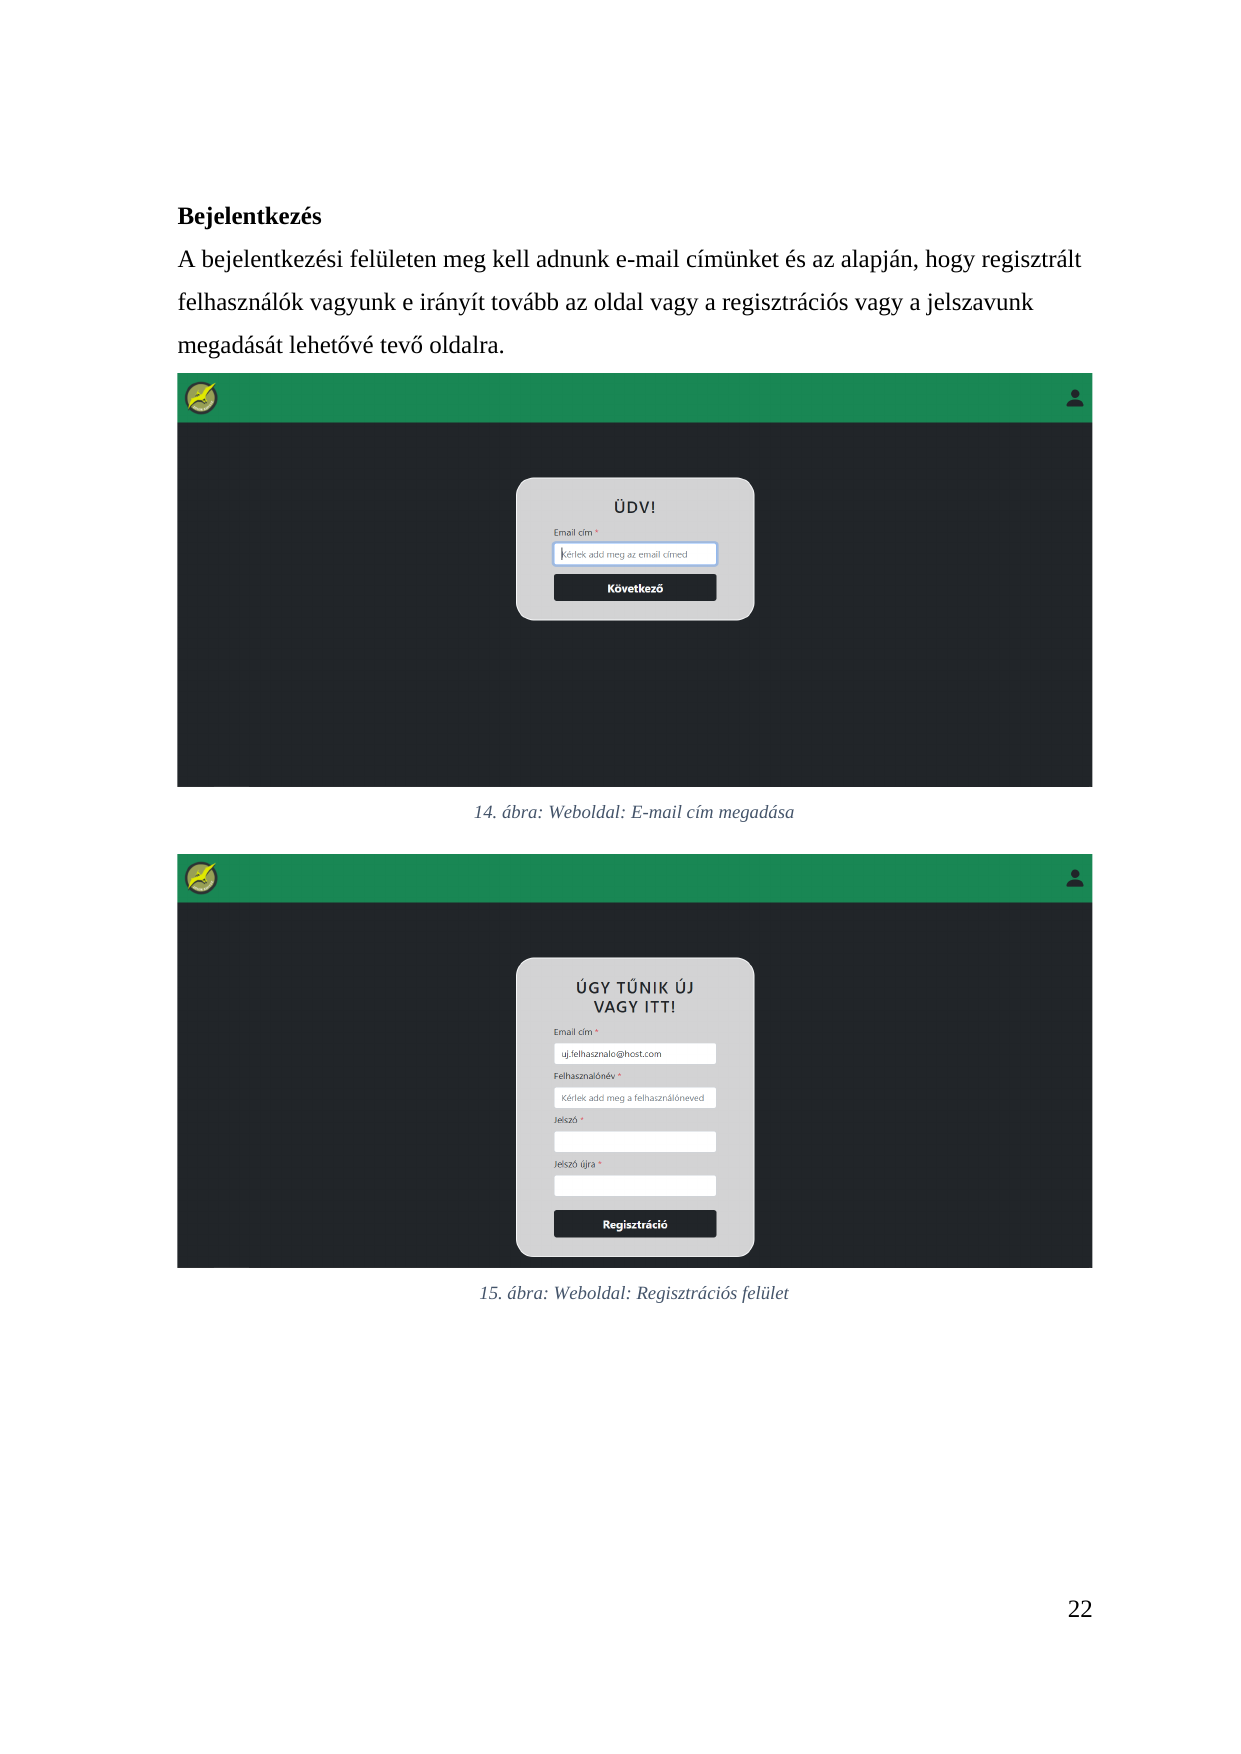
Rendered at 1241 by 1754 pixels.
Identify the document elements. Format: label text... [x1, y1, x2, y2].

text A bejelentkezési felületen meg kell adnunk e-mail címünket és az alapján, hogy regisztrált felhasználók vagyunk e irányít tovább az oldal vagy a regisztrációs vagy a jelszavunk megadását lehetővé tevő oldalra. [177, 244, 1092, 359]
text Bejelentkezés [177, 201, 1092, 229]
picture [177, 854, 1093, 1268]
text 15. ábra: Weboldal: Regisztrációs felület [177, 1282, 1092, 1303]
text 14. ábra: Weboldal: E-mail cím megadása [177, 801, 1092, 822]
picture [177, 373, 1093, 787]
